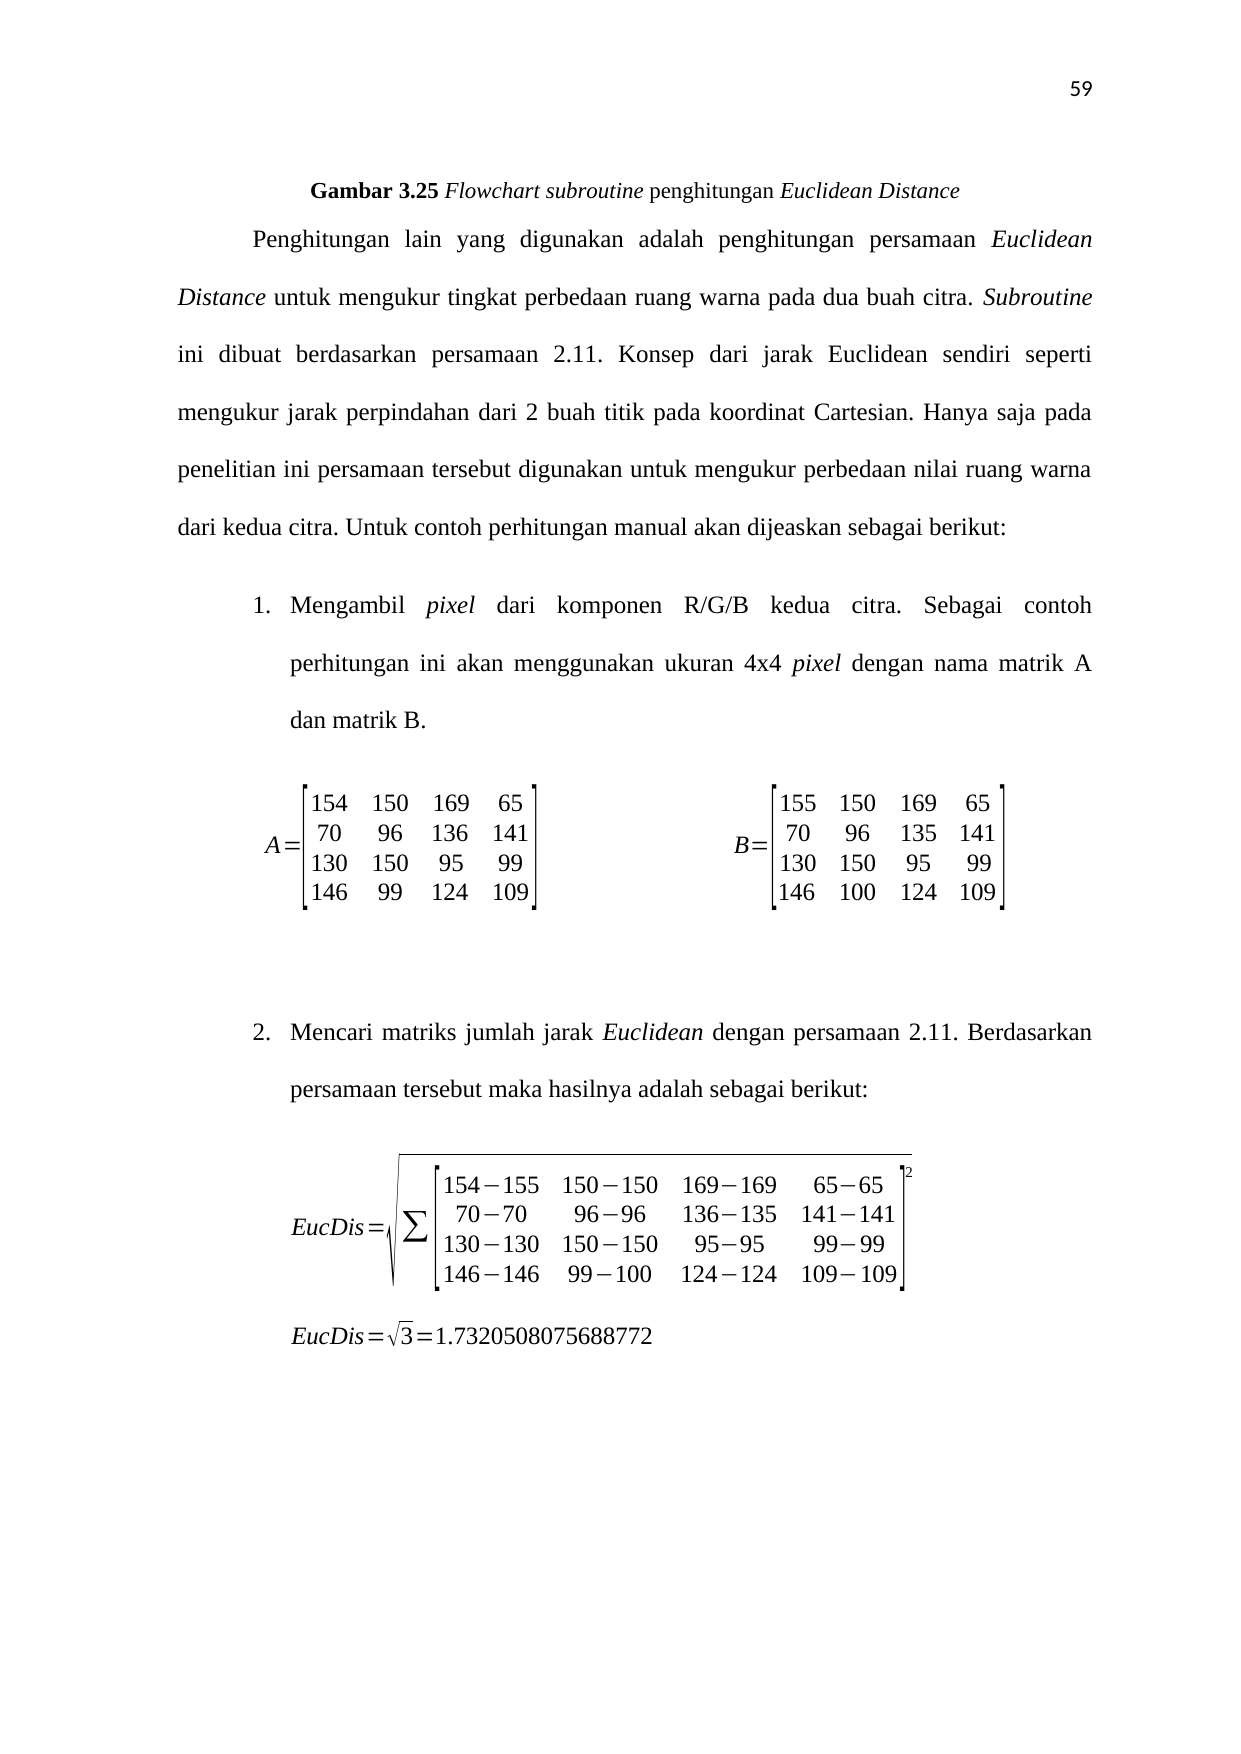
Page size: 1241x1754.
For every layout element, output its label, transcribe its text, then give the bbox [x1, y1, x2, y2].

table_cell [279, 1320, 1104, 1376]
list Mengambil pixel dari komponen R/G/B kedua citra. Sebagai contoh perhitungan ini akan menggunakan ukuran 4x4 pixel dengan nama matrik A dan matrik B. [252, 590, 1092, 734]
list Mencari matriks jumlah jarak Euclidean dengan persamaan 2.11. Berdasarkan persamaan tersebut maka hasilnya adalah sebagai berikut: [252, 1017, 1092, 1103]
table_header [166, 784, 635, 938]
text Penghitungan lain yang digunakan adalah penghitungan persamaan Euclidean Distance untuk mengukur tingkat perbedaan ruang warna pada dua buah citra. Subroutine ini dibuat berdasarkan persamaan 2.11. Konsep dari jarak Euclidean sendiri seperti mengukur jarak perpindahan dari 2 buah titik pada koordinat Cartesian. Hanya saja pada penelitian ini persamaan tersebut digunakan untuk mengukur perbedaan nilai ruang warna dari kedua citra. Untuk contoh perhitungan manual akan dijeaskan sebagai berikut: [177, 224, 1092, 541]
table_header [635, 784, 1104, 938]
table_header [279, 1153, 1104, 1319]
